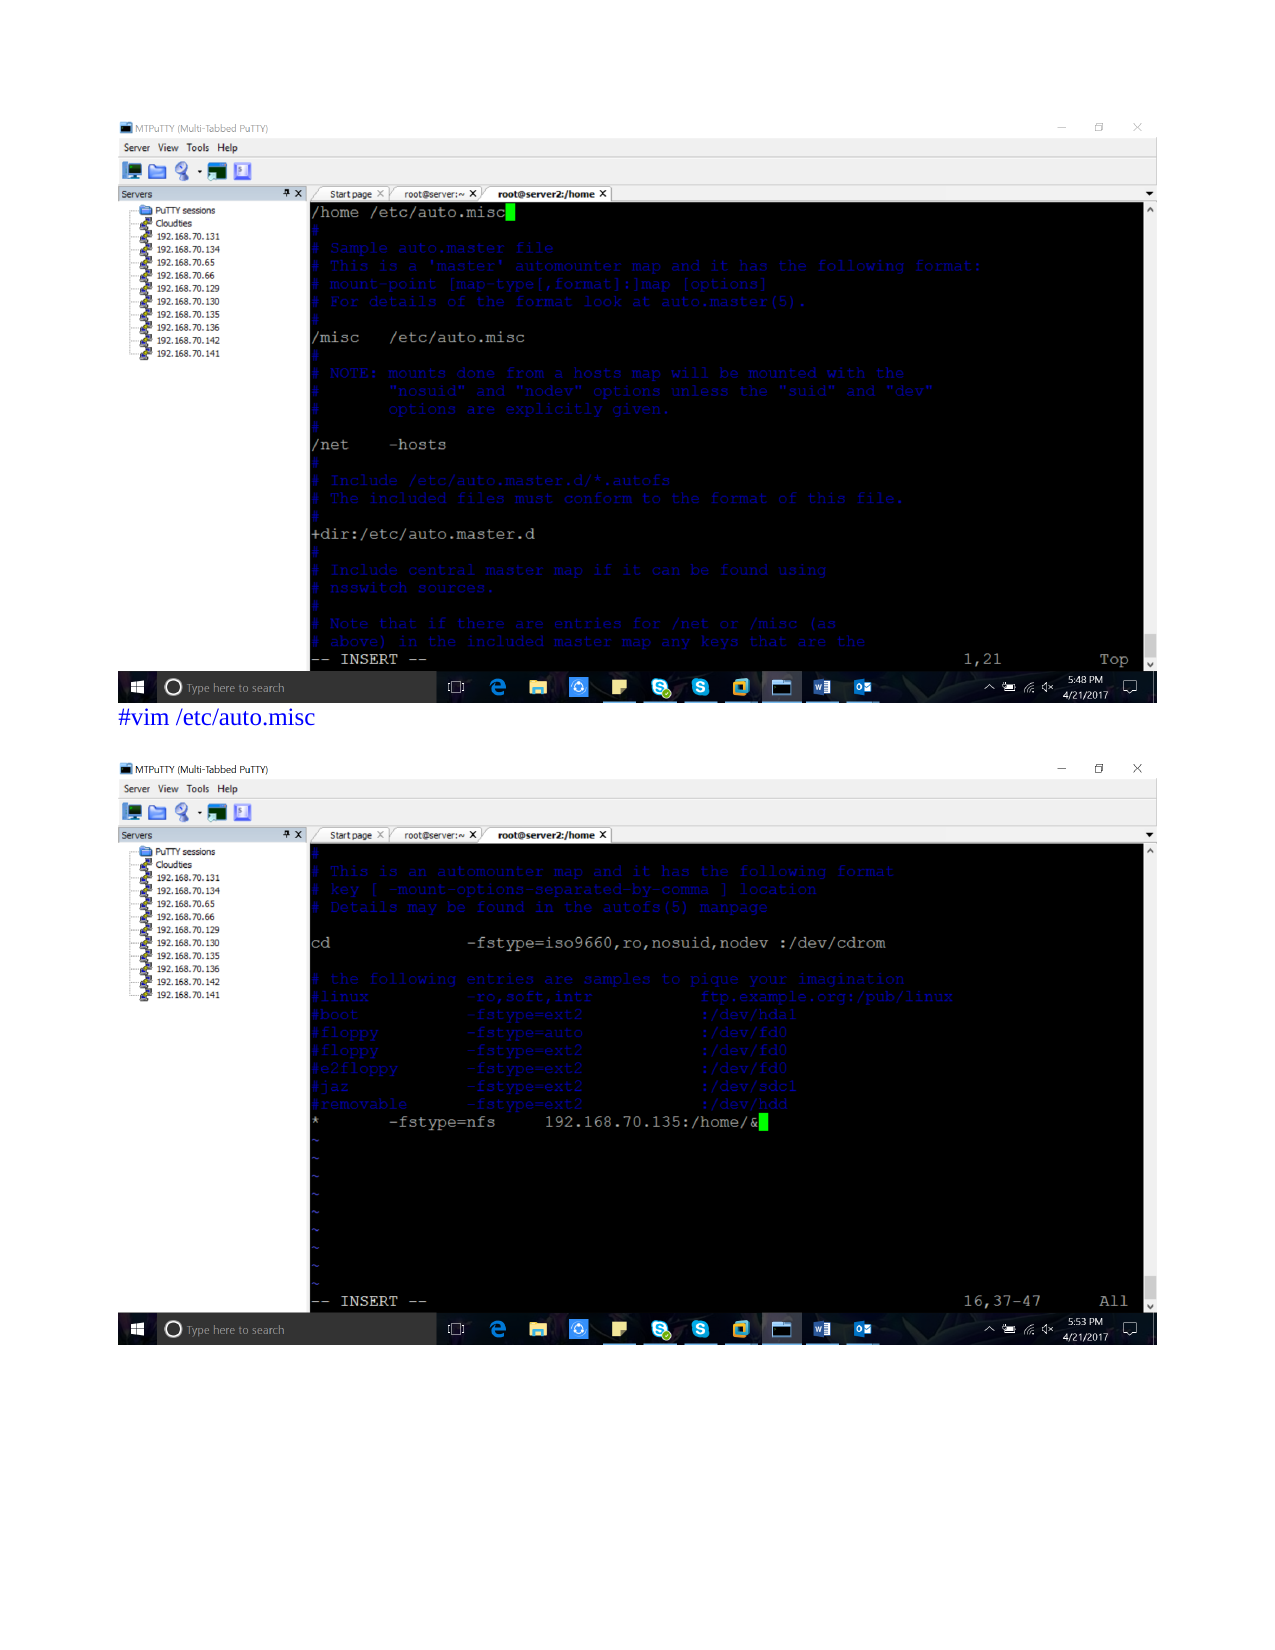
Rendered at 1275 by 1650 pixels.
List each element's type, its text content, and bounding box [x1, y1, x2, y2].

picture [118, 118, 1157, 703]
text #vim /etc/auto.misc [118, 703, 1157, 760]
picture [118, 760, 1157, 1345]
